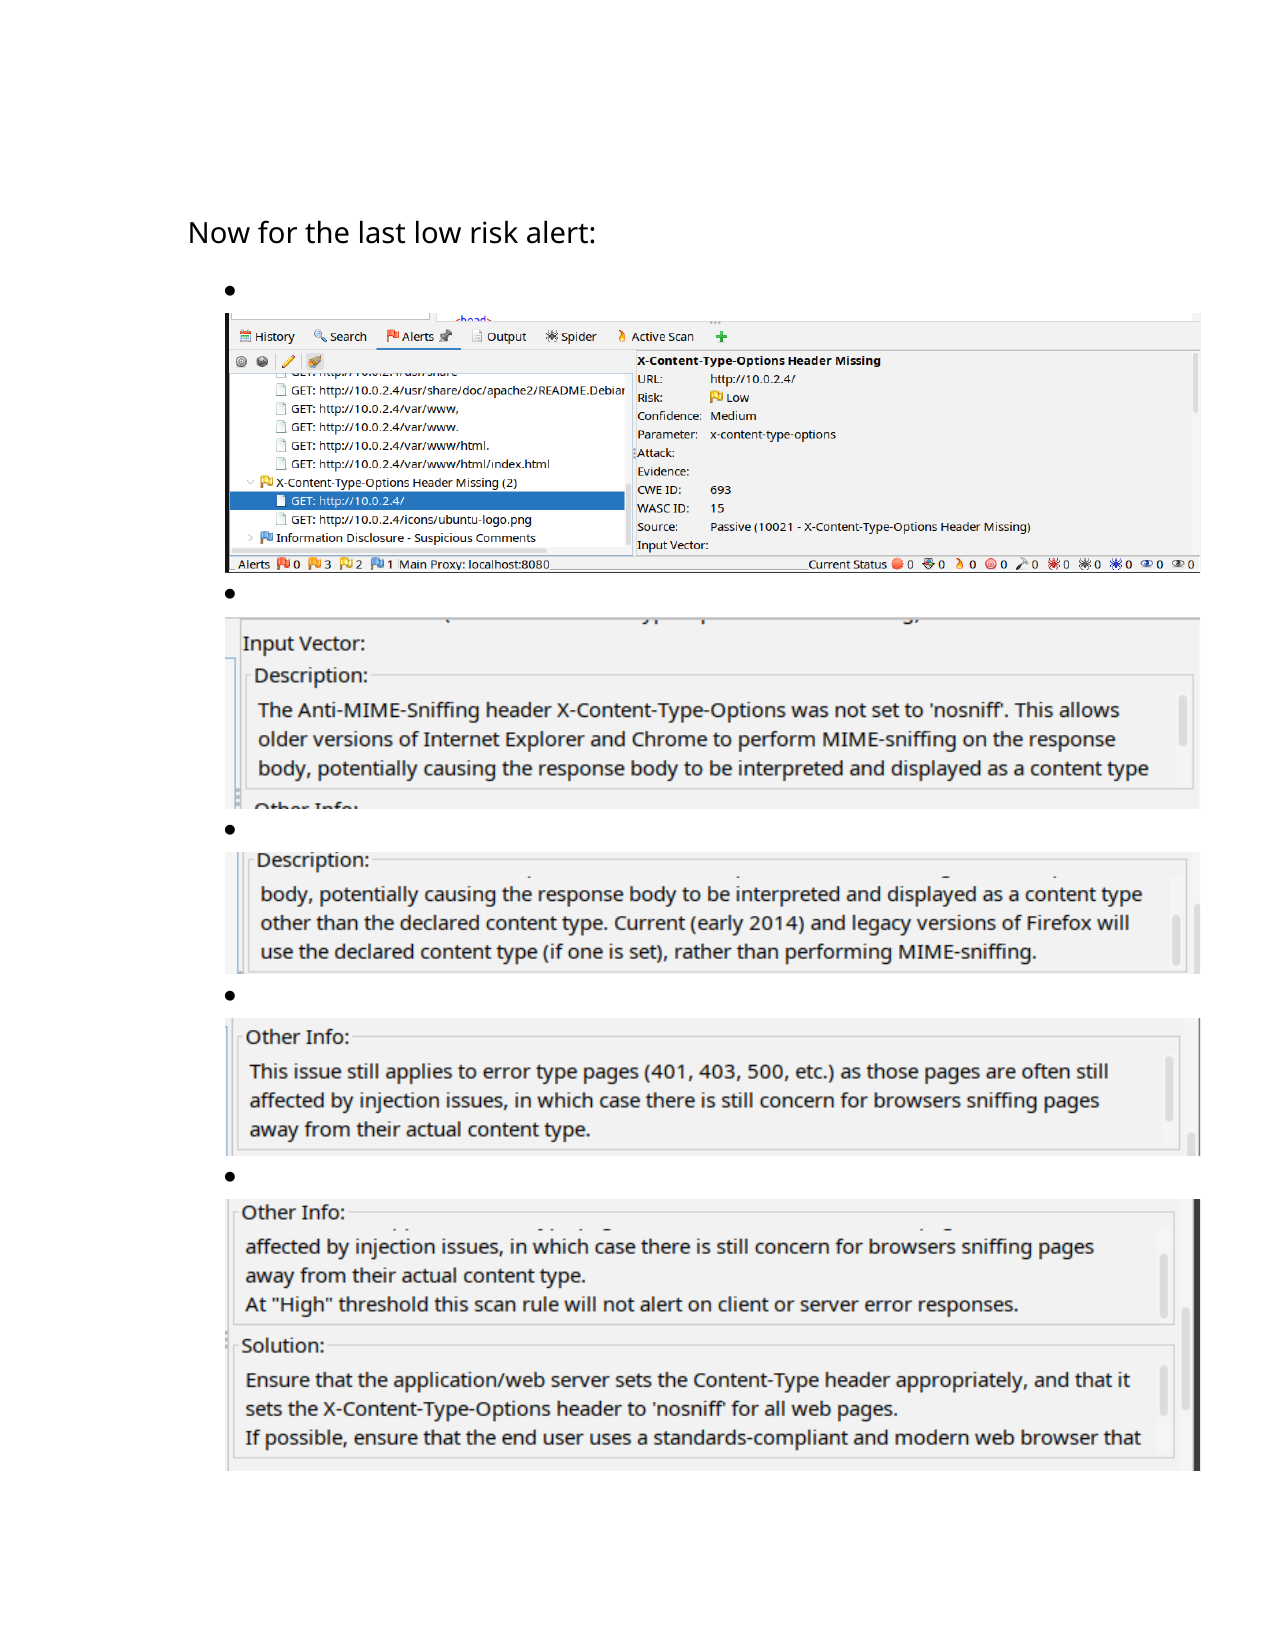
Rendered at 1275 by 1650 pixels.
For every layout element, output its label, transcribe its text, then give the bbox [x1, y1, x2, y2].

picture [225, 852, 1200, 974]
picture [225, 617, 1200, 809]
picture [225, 1018, 1200, 1156]
picture [225, 313, 1200, 573]
text Now for the last low risk alert: [187, 212, 1125, 252]
picture [225, 1199, 1200, 1471]
